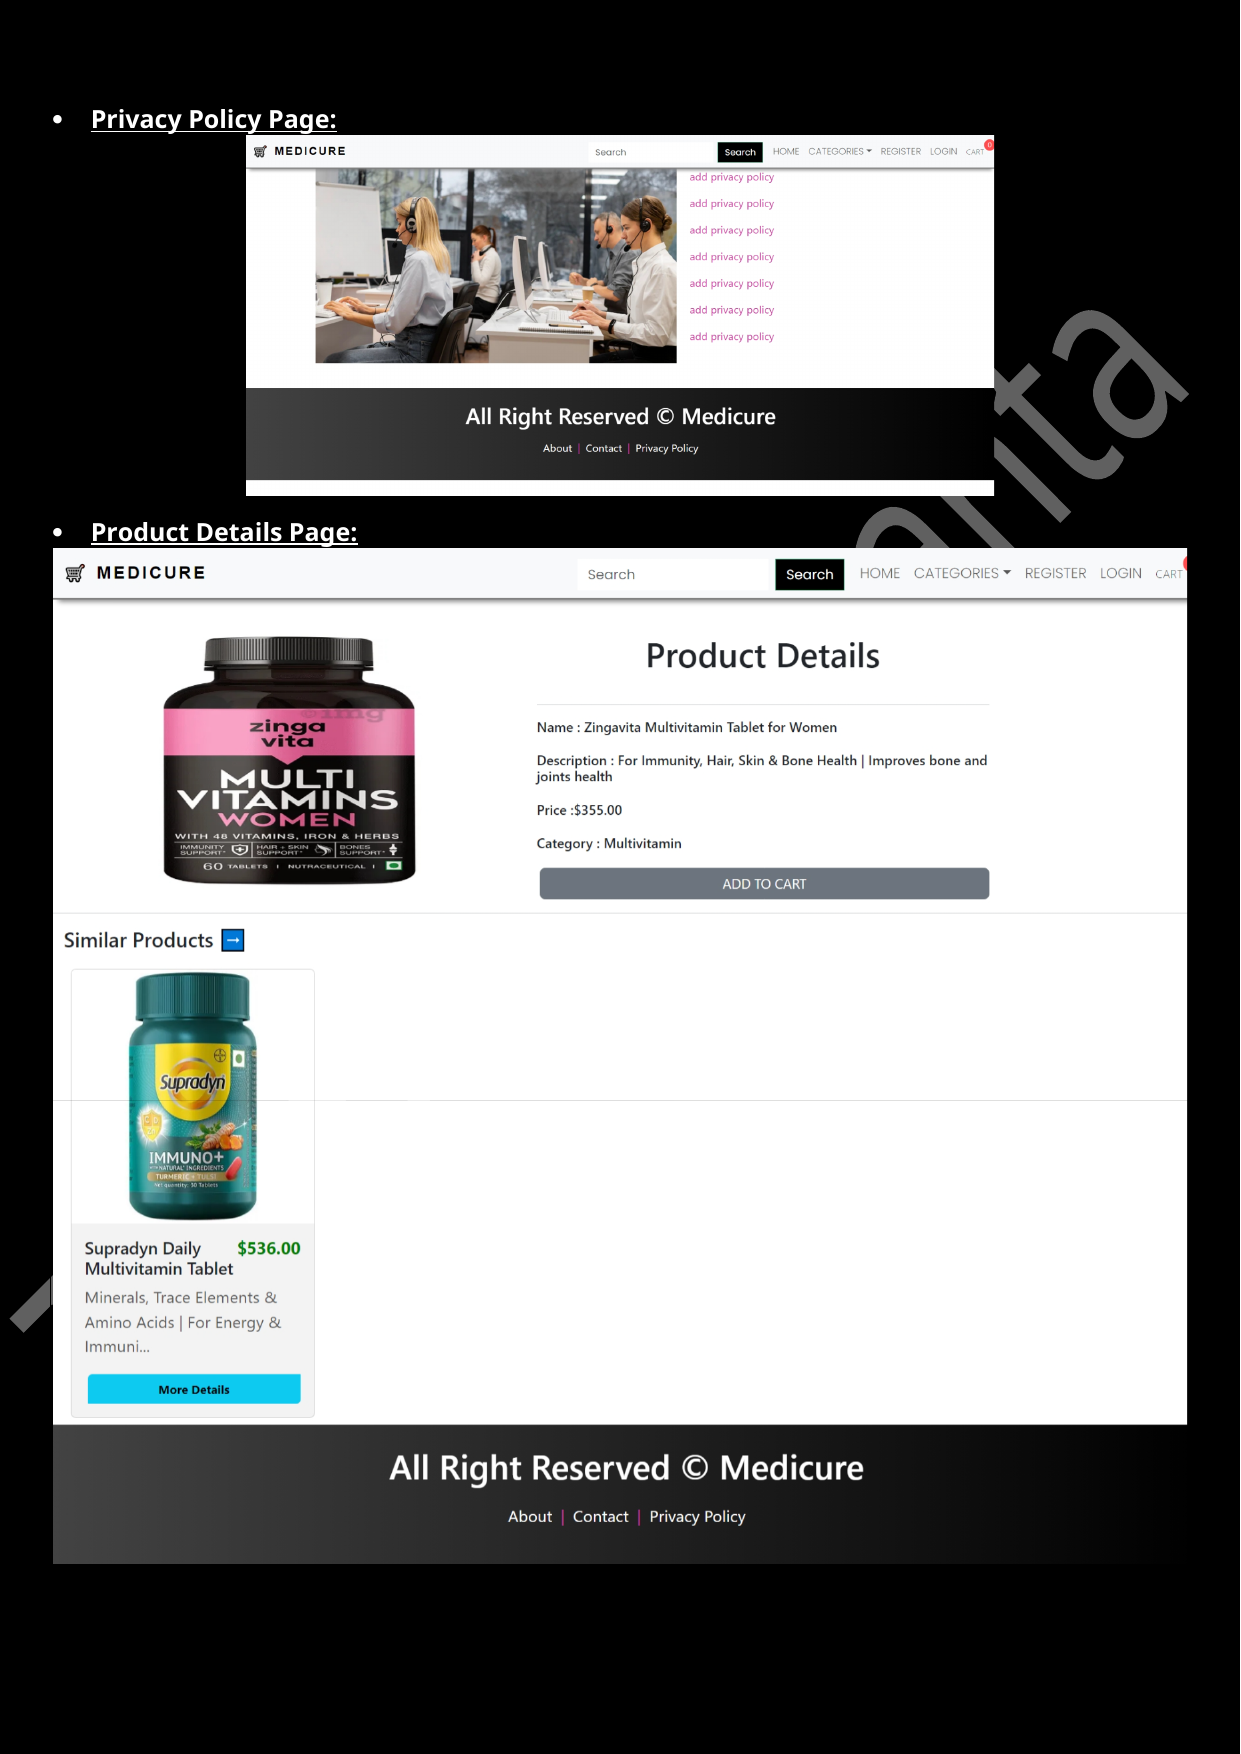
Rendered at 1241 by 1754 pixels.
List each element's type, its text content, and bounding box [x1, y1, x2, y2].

picture [246, 135, 995, 496]
list Privacy Policy Page: [53, 102, 1187, 136]
picture [53, 548, 1188, 1564]
list Product Details Page: [53, 515, 1187, 548]
